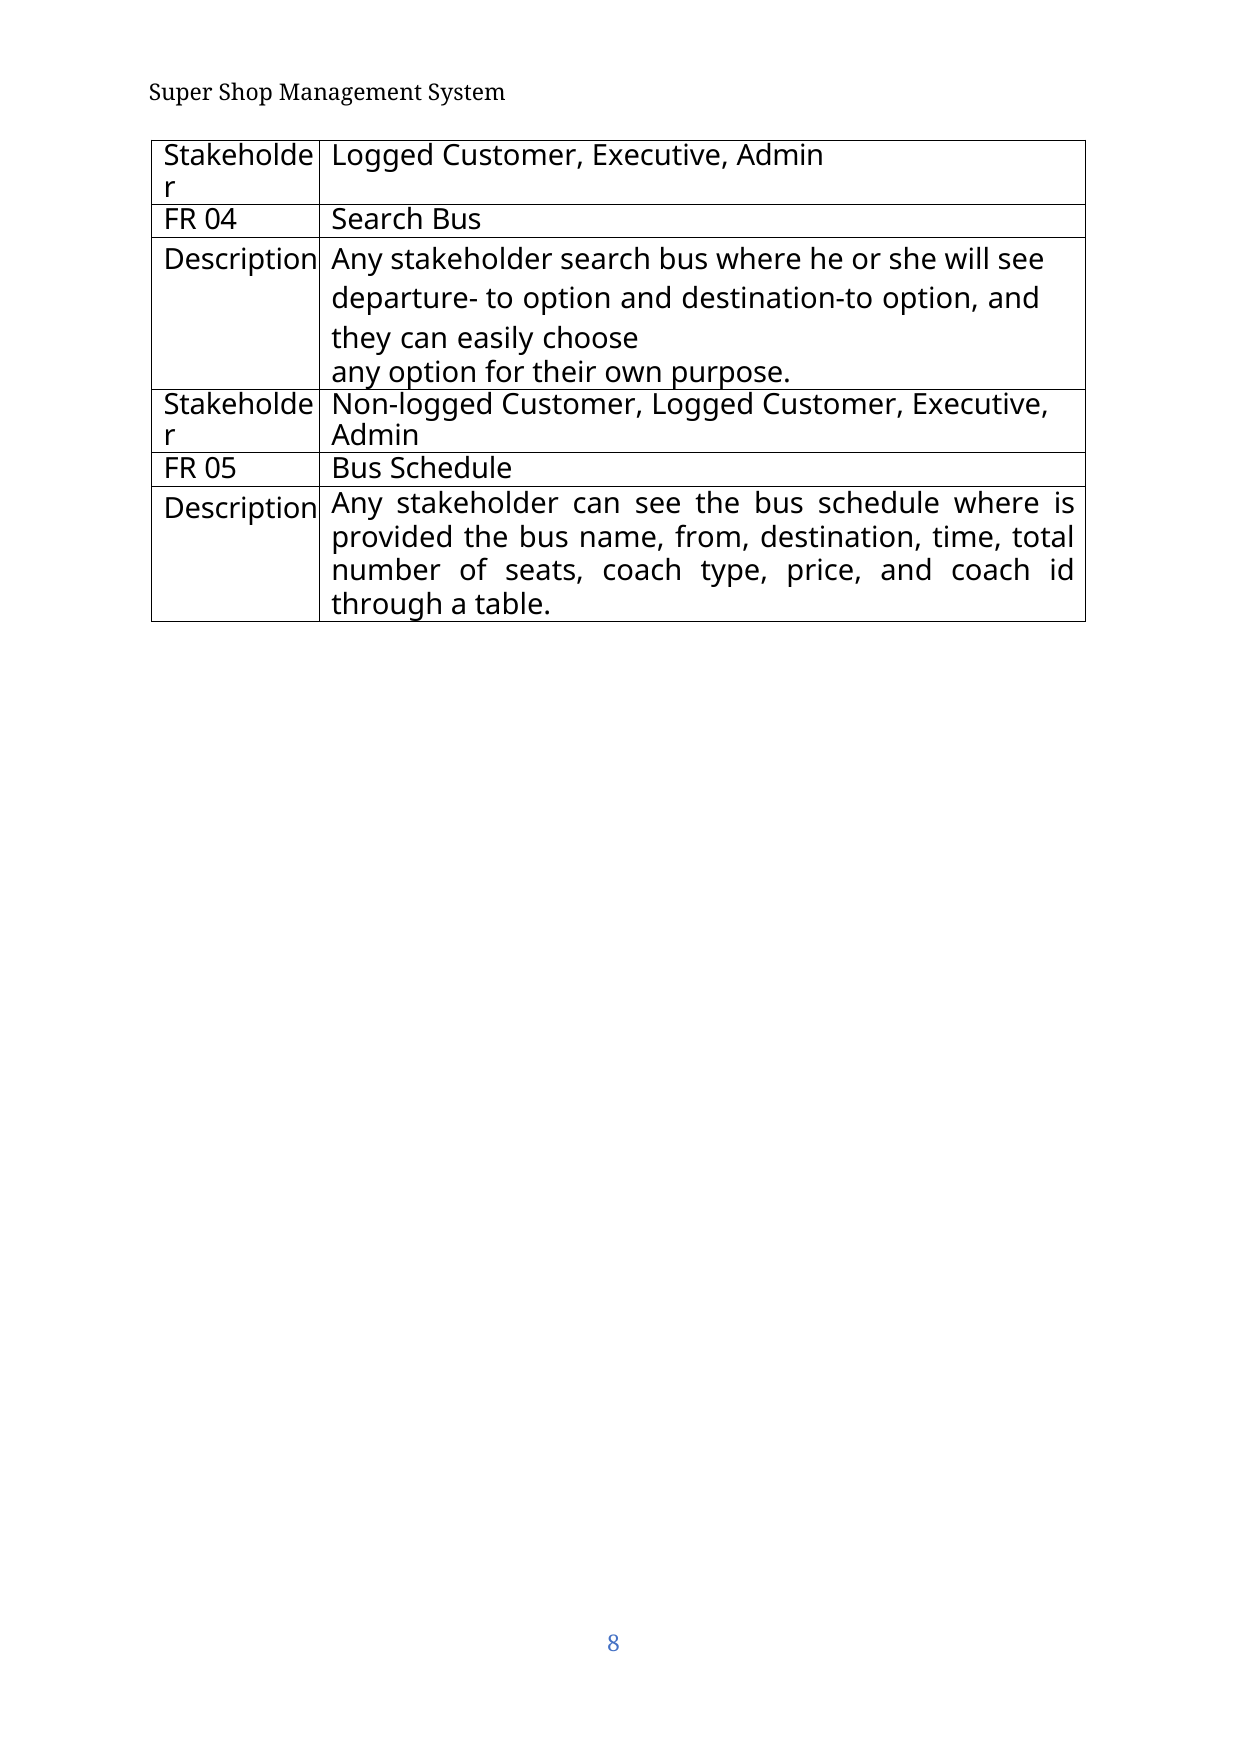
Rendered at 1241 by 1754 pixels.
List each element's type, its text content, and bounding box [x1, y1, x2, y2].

table_cell Stakeholder [152, 141, 319, 203]
table_cell Description [152, 487, 319, 621]
table_cell FR 04 [152, 205, 319, 237]
table_cell Any stakeholder can see the bus schedule where is provided the bus name, from, destination, time, total number of seats, coach type, price, and coach id through a table. [320, 487, 1085, 621]
table_cell Any stakeholder search bus where he or she will see departure- to option and destination-to option, and they can easily choose any option for their own purpose. [320, 238, 1085, 388]
table_cell Logged Customer, Executive, Admin [320, 141, 1085, 203]
table_cell Search Bus [320, 205, 1085, 237]
table_cell Stakeholder [152, 390, 319, 452]
table_cell Bus Schedule [320, 453, 1085, 486]
table_cell FR 05 [152, 453, 319, 486]
table_cell Non-logged Customer, Logged Customer, Executive, Admin [320, 390, 1085, 452]
table_cell Description [152, 238, 319, 388]
